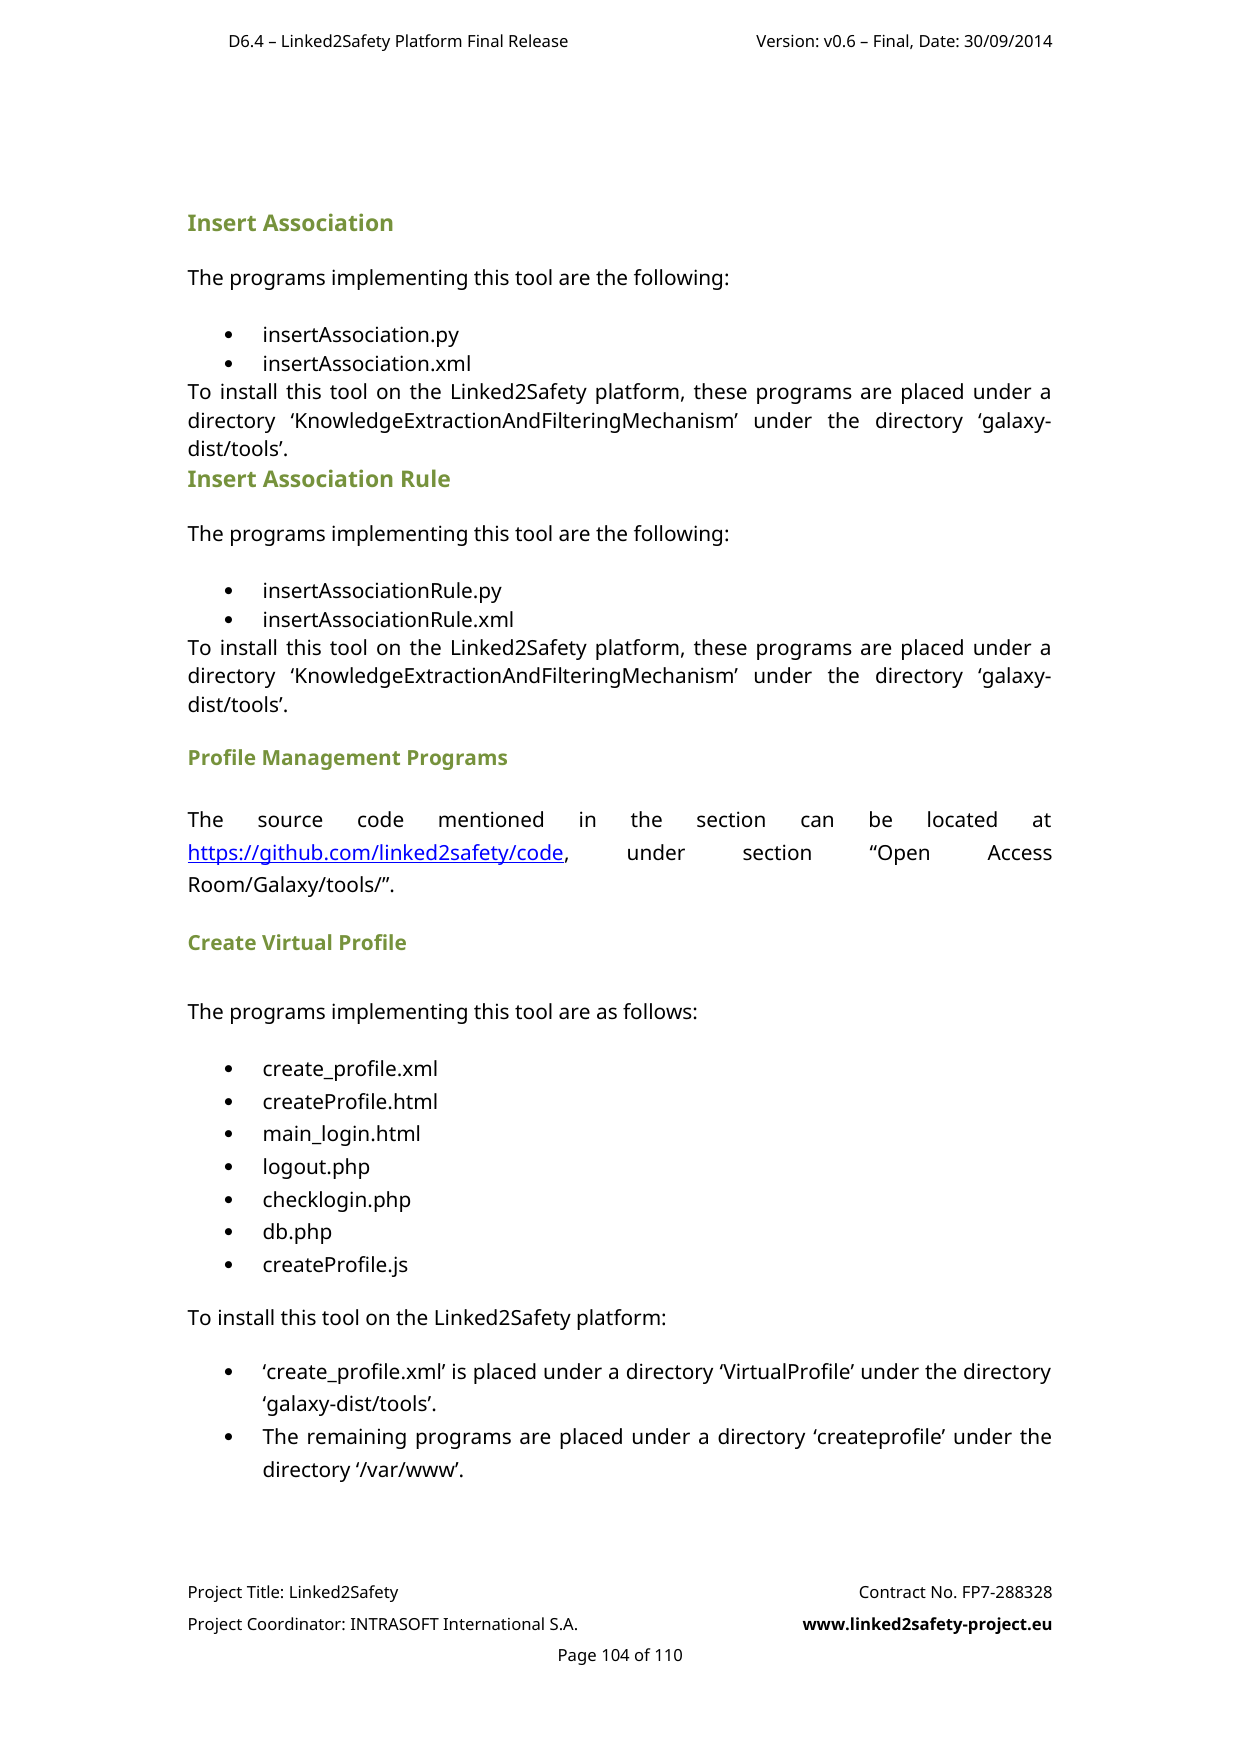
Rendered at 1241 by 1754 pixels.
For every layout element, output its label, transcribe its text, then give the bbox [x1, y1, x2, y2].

text The programs implementing this tool are as follows: [187, 997, 1053, 1026]
list createProfile.html [225, 1087, 1053, 1115]
list The remaining programs are placed under a directory ‘createprofile’ under the directory ‘/var/www’. [225, 1422, 1053, 1483]
list insertAssociationRule.py [225, 576, 1053, 605]
list create_profile.xml [225, 1054, 1053, 1083]
list createProfile.js [225, 1250, 1053, 1278]
list insertAssociationRule.xml [225, 605, 1053, 633]
text The programs implementing this tool are the following: [187, 519, 1053, 548]
list main_login.html [225, 1119, 1053, 1148]
list insertAssociation.xml [225, 349, 1053, 377]
subtitle Create Virtual Profile [187, 928, 1053, 957]
text Insert Association Rule [187, 463, 1053, 494]
subtitle Profile Management Programs [187, 743, 1053, 772]
list db.php [225, 1217, 1053, 1246]
list logout.php [225, 1152, 1053, 1181]
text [187, 377, 1053, 463]
list ‘create_profile.xml’ is placed under a directory ‘VirtualProfile’ under the directory ‘galaxy-dist/tools’. [225, 1357, 1053, 1418]
list checklogin.php [225, 1185, 1053, 1213]
list insertAssociation.py [225, 320, 1053, 349]
text Insert Association [187, 207, 1053, 238]
text The programs implementing this tool are the following: [187, 263, 1053, 292]
text To install this tool on the Linked2Safety platform: [187, 1303, 1053, 1332]
text The source code mentioned in the section can be located at https://github.com/linked2safety/code, under section “Open Access Room/Galaxy/tools/”. [187, 805, 1053, 899]
